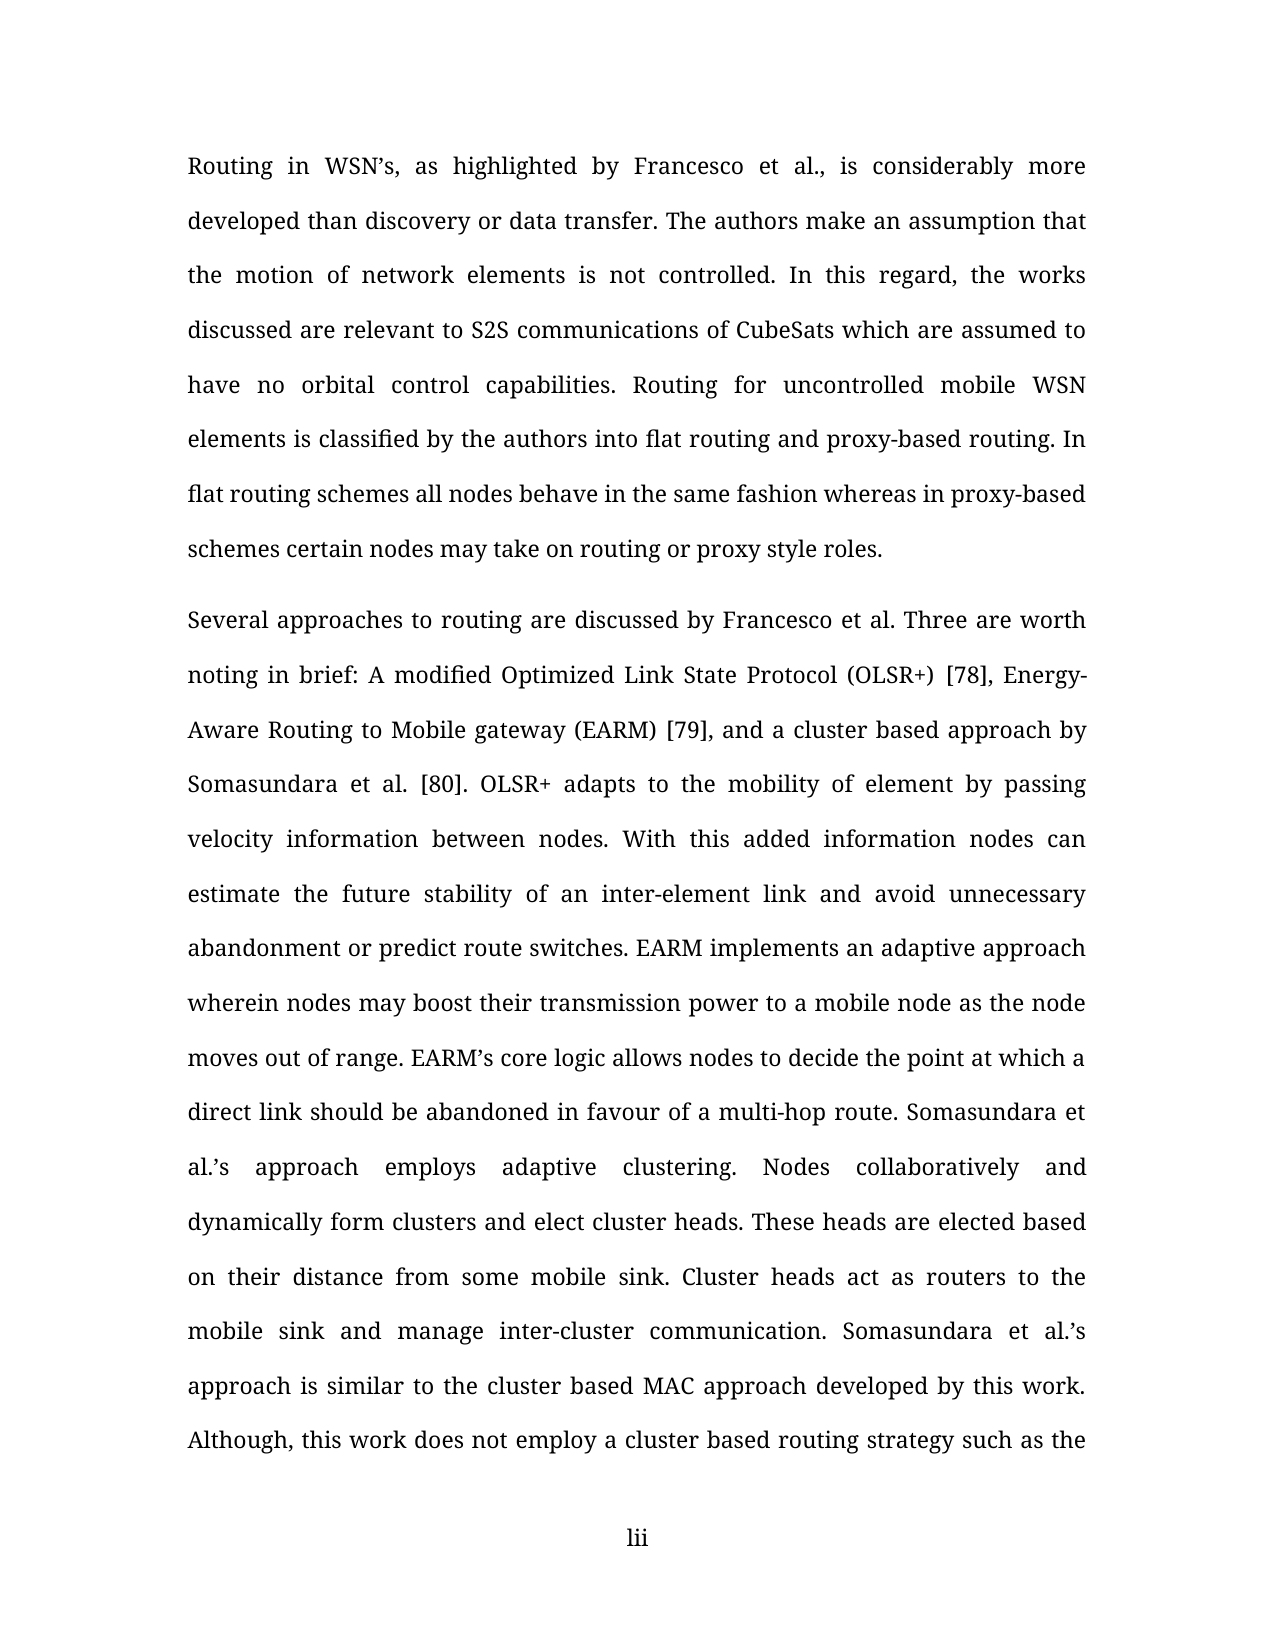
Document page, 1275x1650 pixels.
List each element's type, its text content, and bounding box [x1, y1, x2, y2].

text Routing in WSN’s, as highlighted by Francesco et al., is considerably more developed than discovery or data transfer. The authors make an assumption that the motion of network elements is not controlled. In this regard, the works discussed are relevant to S2S communications of CubeSats which are assumed to have no orbital control capabilities. Routing for uncontrolled mobile WSN elements is classified by the authors into flat routing and proxy-based routing. In flat routing schemes all nodes behave in the same fashion whereas in proxy-based schemes certain nodes may take on routing or proxy style roles. [187, 150, 1087, 564]
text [187, 604, 1087, 1456]
